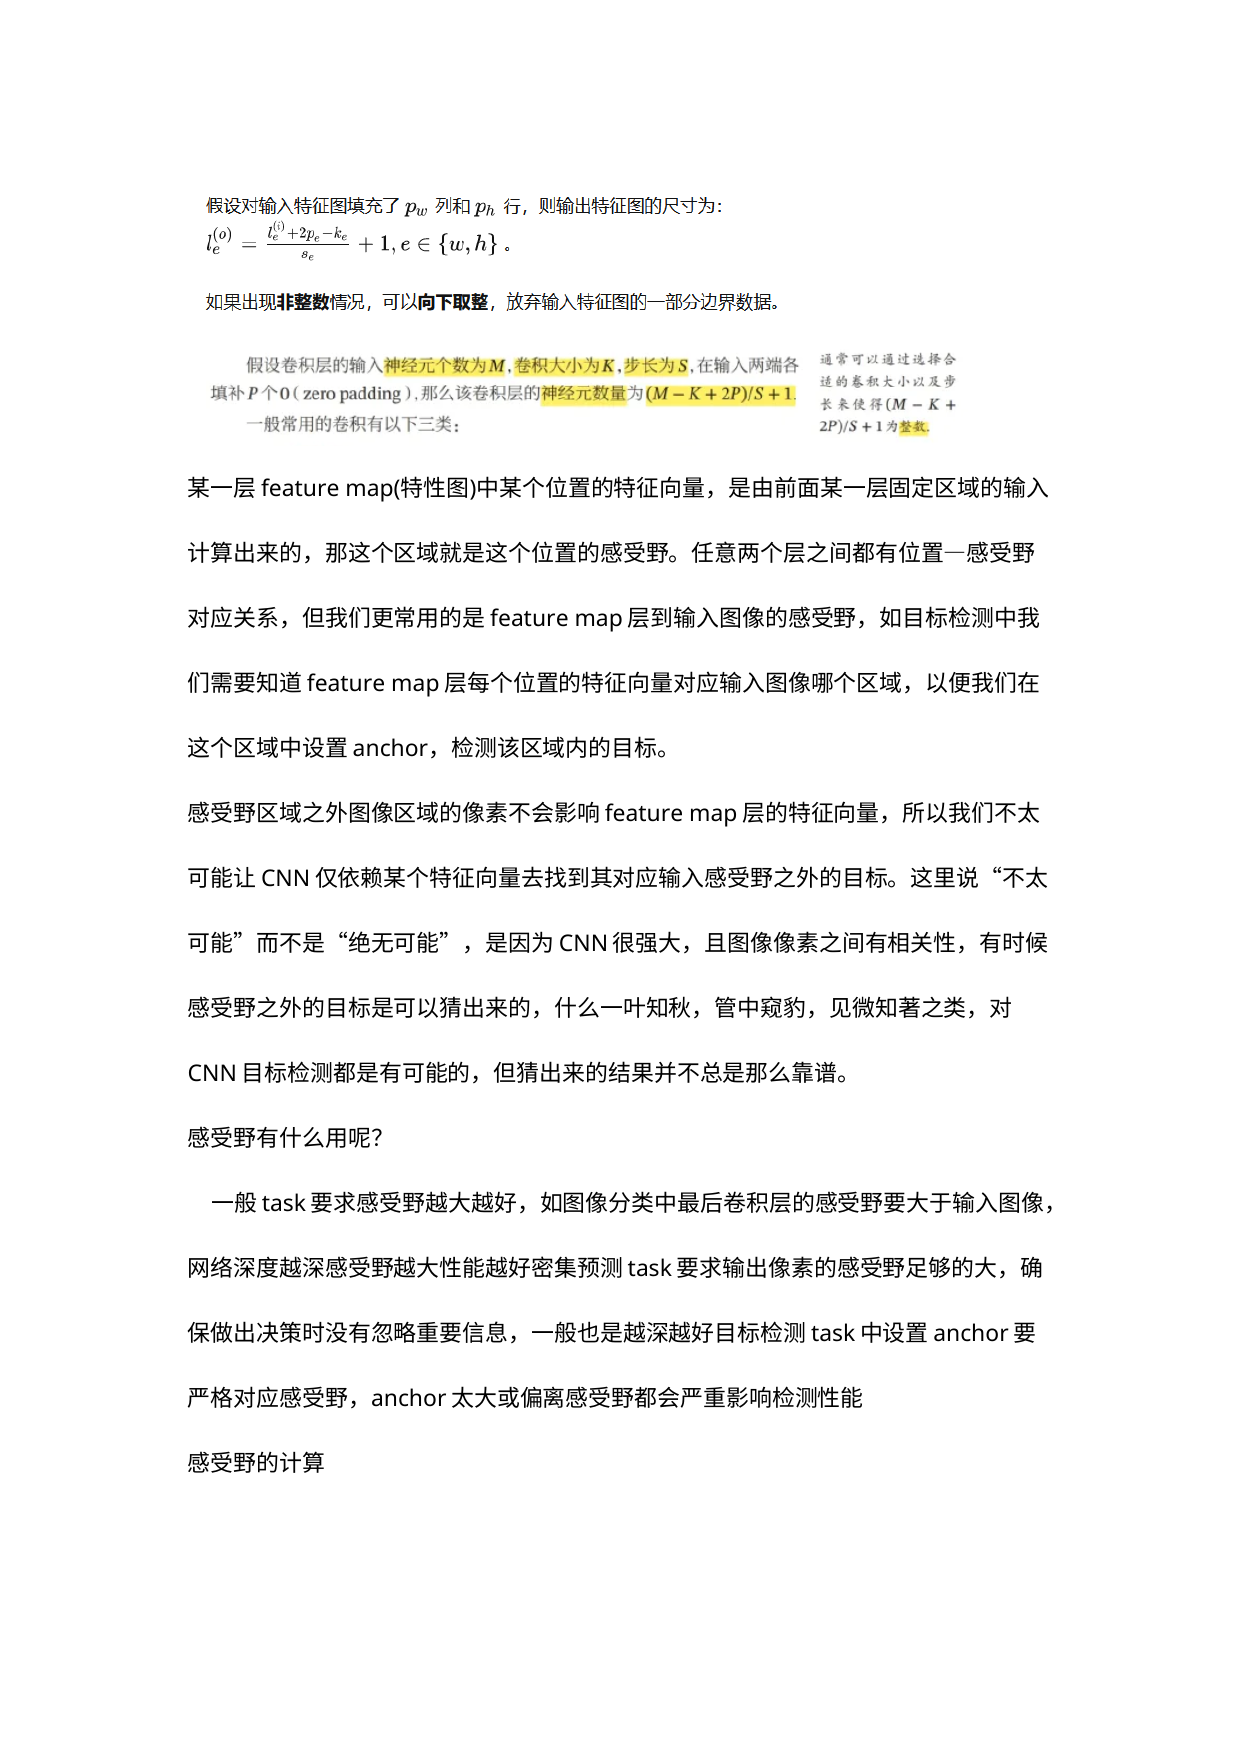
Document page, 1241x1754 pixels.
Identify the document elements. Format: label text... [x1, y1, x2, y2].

text 感受野区域之外图像区域的像素不会影响feature map层的特征向量，所以我们不太可能让CNN仅依赖某个特征向量去找到其对应输入感受野之外的目标。这里说“不太可能”而不是“绝无可能”，是因为CNN很强大，且图像像素之间有相关性，有时候感受野之外的目标是可以猜出来的，什么一叶知秋，管中窥豹，见微知著之类，对CNN目标检测都是有可能的，但猜出来的结果并不总是那么靠谱。 [187, 779, 1053, 1104]
text 某一层feature map(特性图)中某个位置的特征向量，是由前面某一层固定区域的输入计算出来的，那这个区域就是这个位置的感受野。任意两个层之间都有位置—感受野对应关系，但我们更常用的是feature map层到输入图像的感受野，如目标检测中我们需要知道feature map层每个位置的特征向量对应输入图像哪个区域，以便我们在这个区域中设置anchor，检测该区域内的目标。 [187, 454, 1053, 779]
picture [187, 171, 1013, 446]
text 感受野的计算 [187, 1429, 1053, 1494]
text 感受野有什么用呢？ [187, 1104, 1053, 1169]
text 一般task要求感受野越大越好，如图像分类中最后卷积层的感受野要大于输入图像，网络深度越深感受野越大性能越好密集预测task要求输出像素的感受野足够的大，确保做出决策时没有忽略重要信息，一般也是越深越好目标检测task中设置anchor要严格对应感受野，anchor太大或偏离感受野都会严重影响检测性能 [187, 1169, 1053, 1429]
